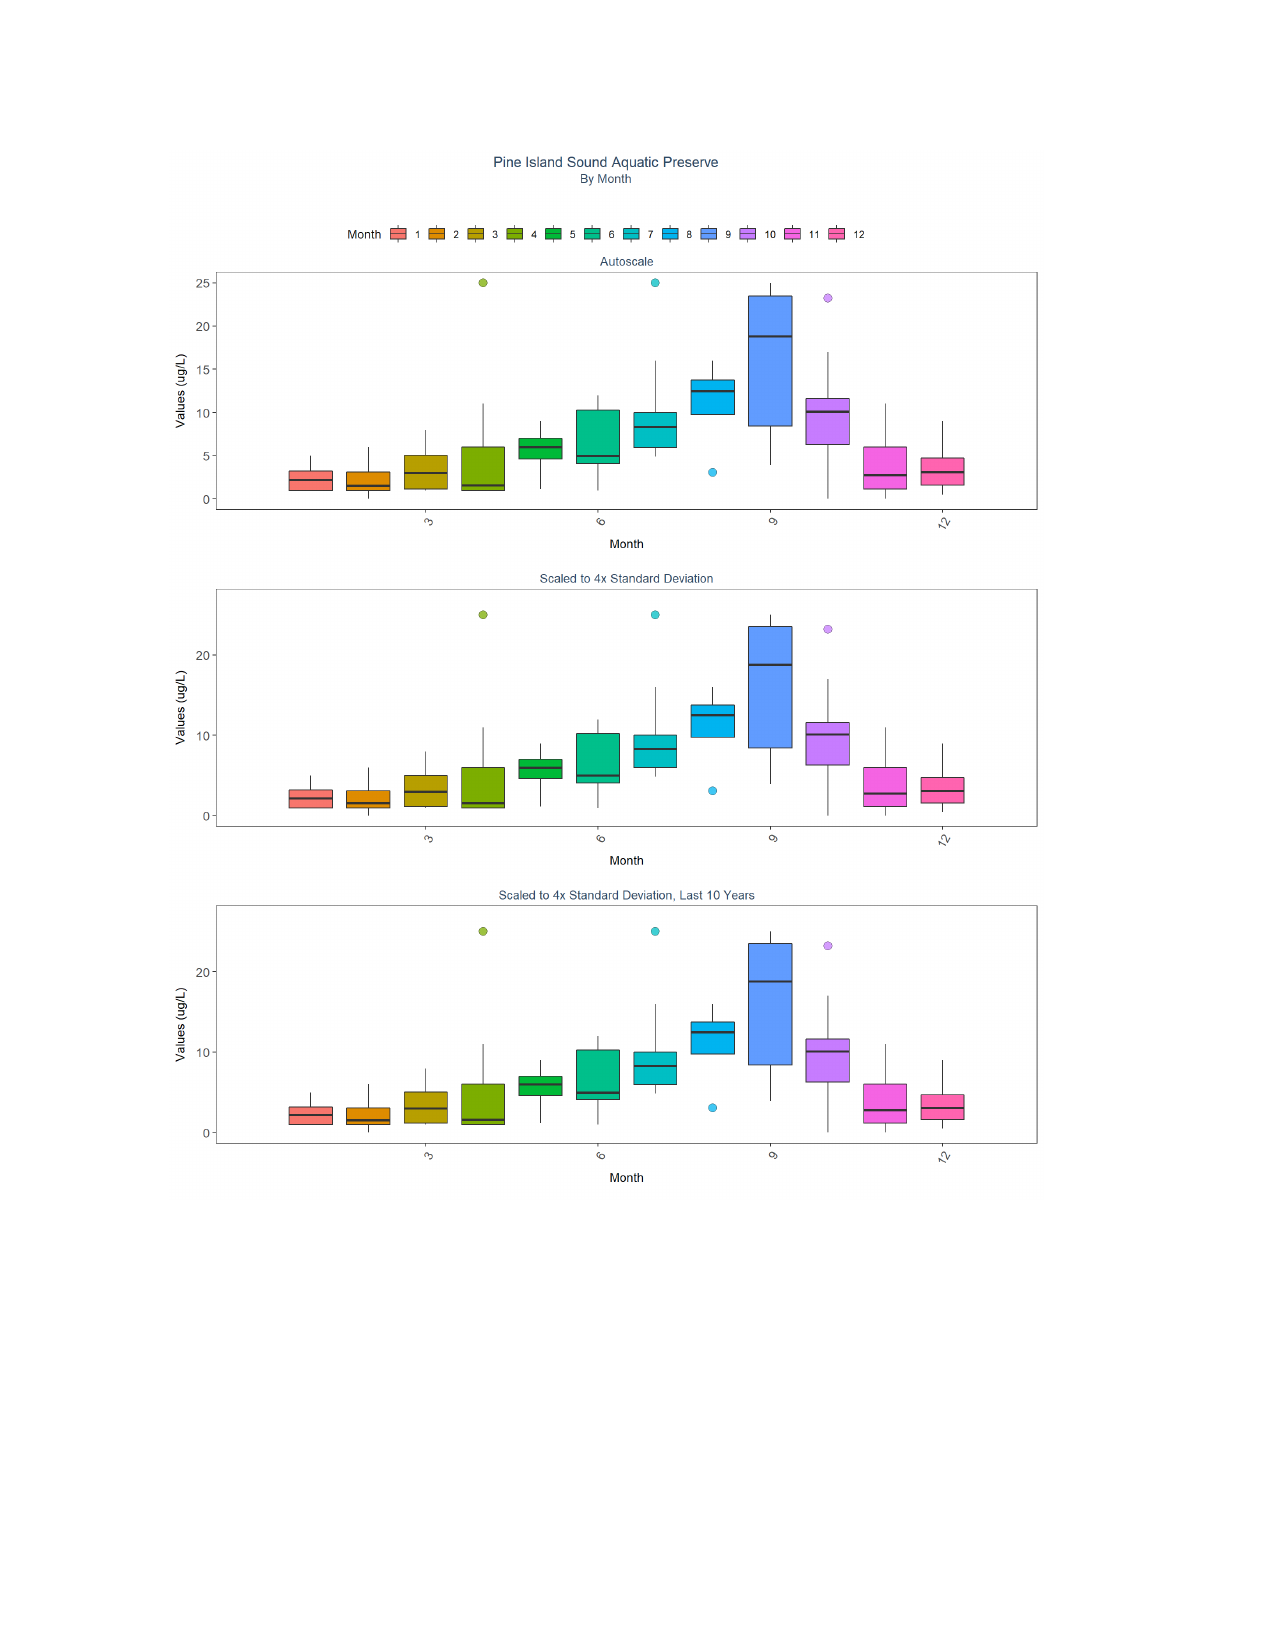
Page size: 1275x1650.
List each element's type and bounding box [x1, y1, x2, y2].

picture [168, 150, 1044, 1200]
